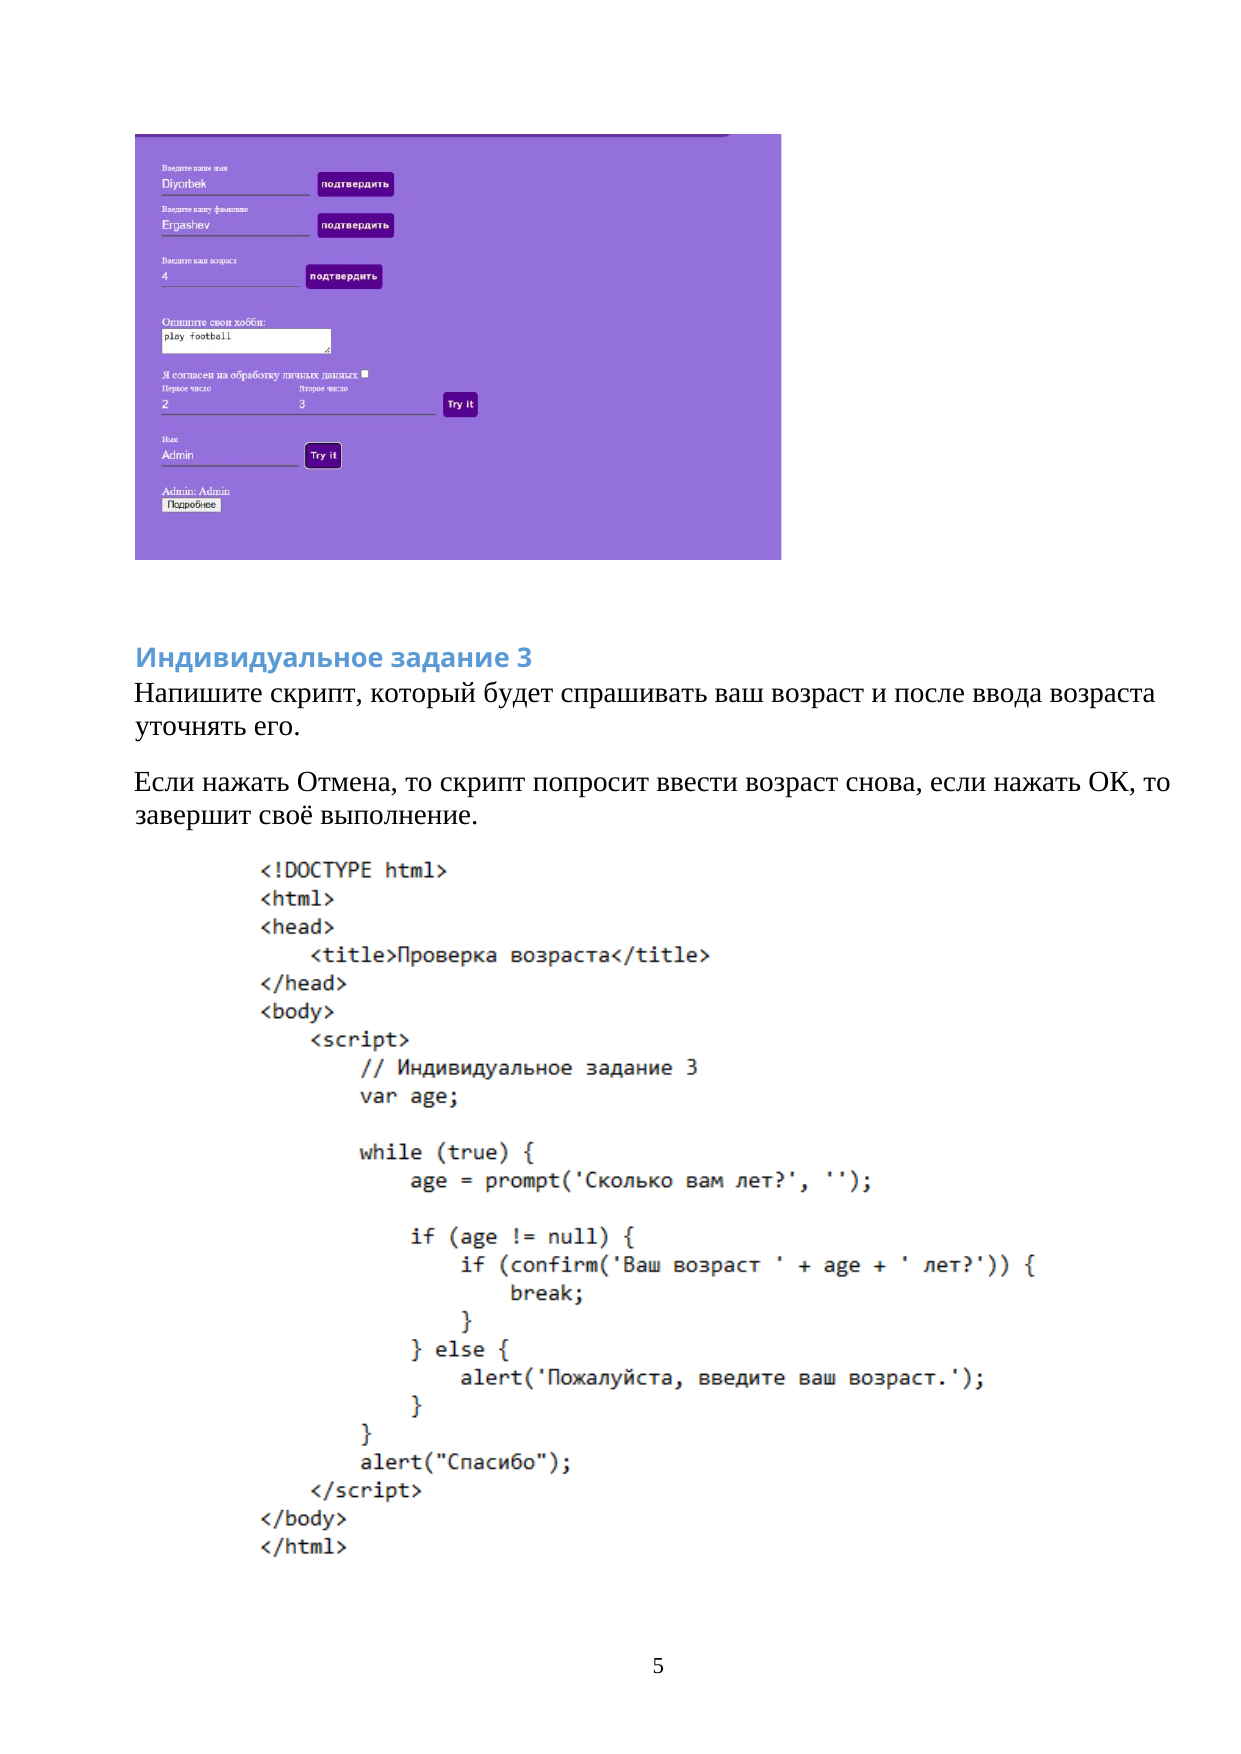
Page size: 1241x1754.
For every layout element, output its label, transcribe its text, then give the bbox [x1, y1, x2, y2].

picture [135, 134, 782, 560]
subtitle Индивидуальное задание 3 [135, 638, 1181, 675]
picture [260, 859, 1049, 1568]
text Если нажать Отмена, то скрипт попросит ввести возраст снова, если нажать ОК, то завершит своё выполнение. [134, 764, 1181, 831]
text Напишите скрипт, который будет спрашивать ваш возраст и после ввода возраста уточнять его. [134, 675, 1181, 742]
